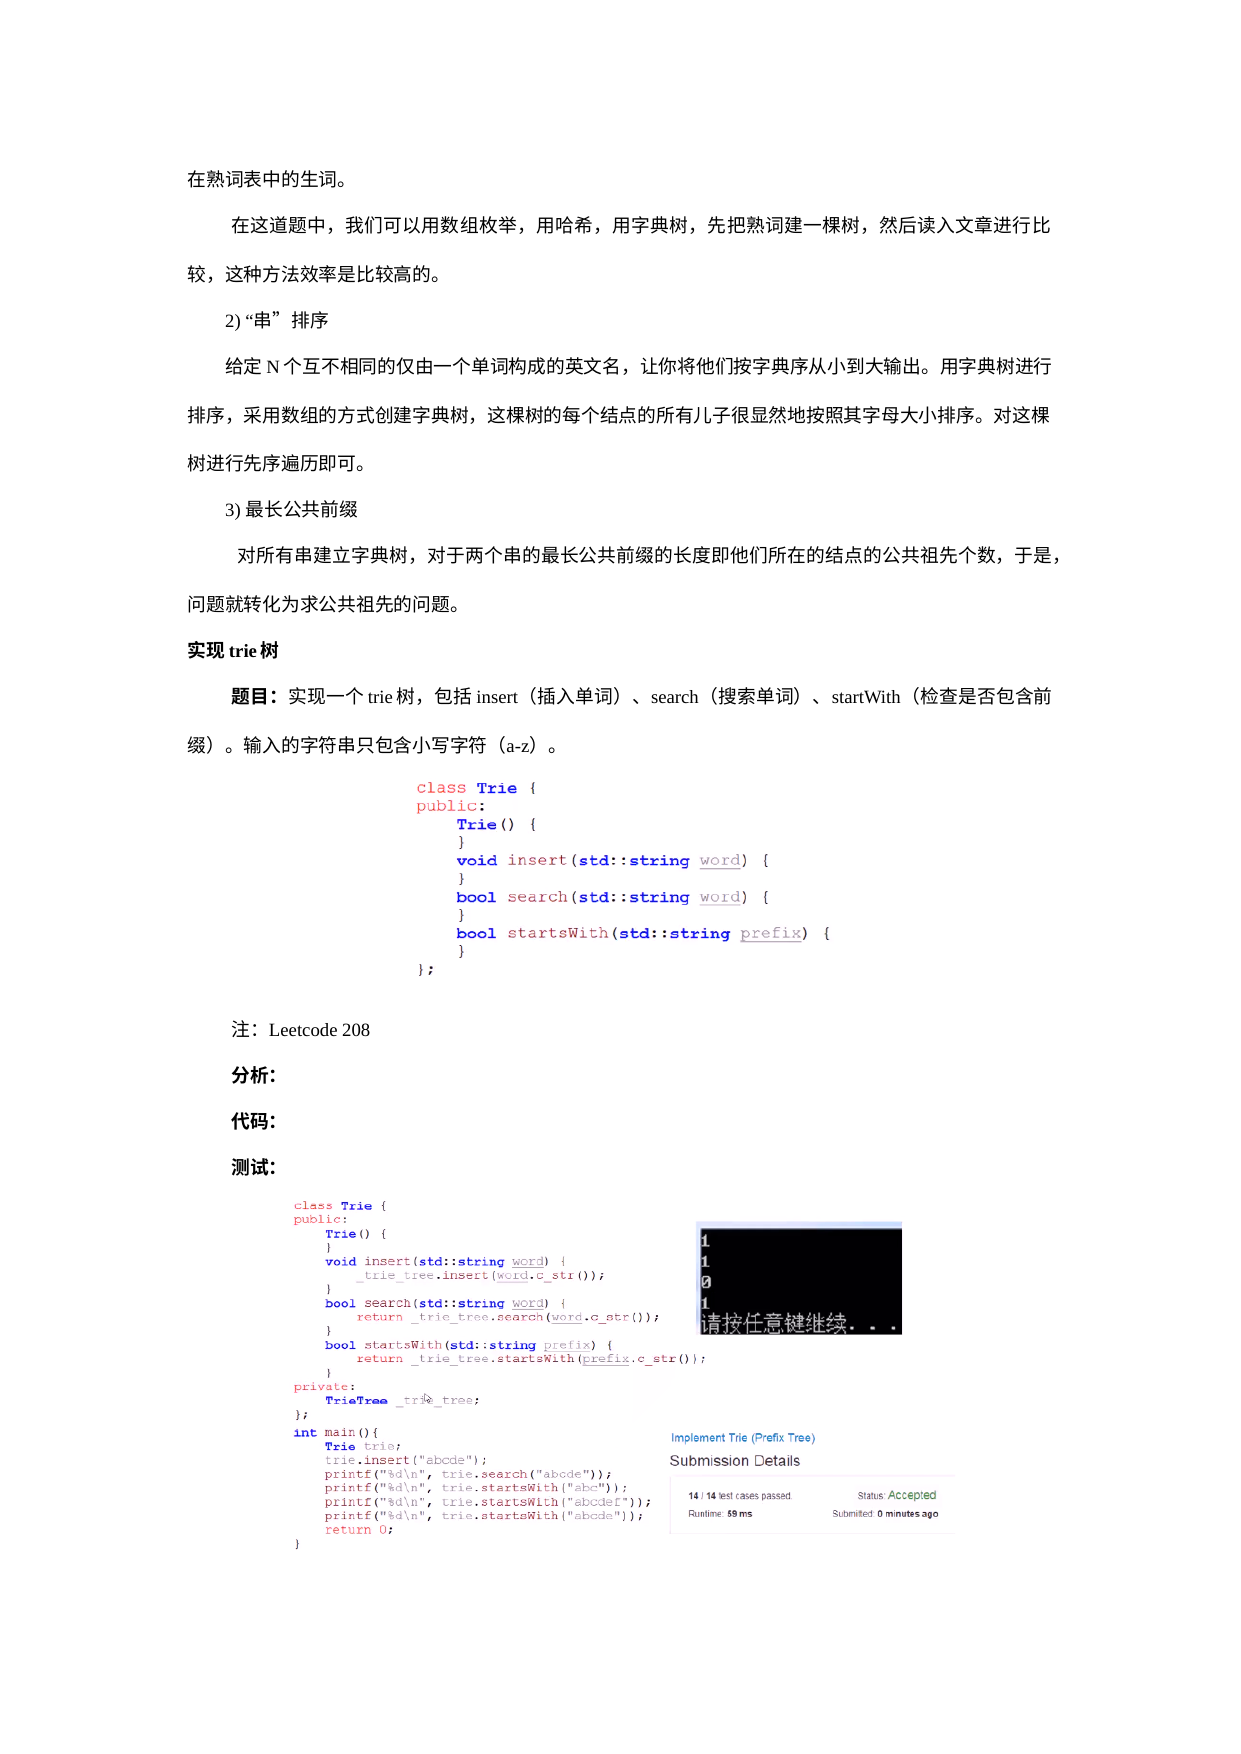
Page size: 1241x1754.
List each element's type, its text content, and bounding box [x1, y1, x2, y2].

text 给定N个互不相同的仅由一个单词构成的英文名，让你将他们按字典序从小到大输出。用字典树进行排序，采用数组的方式创建字典树，这棵树的每个结点的所有儿子很显然地按照其字母大小排序。对这棵树进行先序遍历即可。 [187, 349, 1053, 479]
text 3) 最长公共前缀 [187, 492, 1053, 525]
subtitle 实现trie树 [187, 633, 1053, 666]
text 2) “串”排序 [187, 303, 1053, 335]
picture [285, 1196, 956, 1560]
text 分析： [187, 1058, 1053, 1091]
text 在这道题中，我们可以用数组枚举，用哈希，用字典树，先把熟词建一棵树，然后读入文章进行比较，这种方法效率是比较高的。 [187, 208, 1053, 289]
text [187, 162, 1053, 194]
text 测试： [187, 1150, 1053, 1183]
text 题目：实现一个trie树，包括insert（插入单词）、search（搜索单词）、startWith（检查是否包含前缀）。输入的字符串只包含小写字符（a-z）。 [187, 679, 1053, 761]
text 代码： [187, 1104, 1053, 1137]
text 对所有串建立字典树，对于两个串的最长公共前缀的长度即他们所在的结点的公共祖先个数，于是，问题就转化为求公共祖先的问题。 [187, 538, 1053, 620]
picture [400, 774, 840, 995]
text 注：Leetcode 208 [187, 1012, 1053, 1045]
